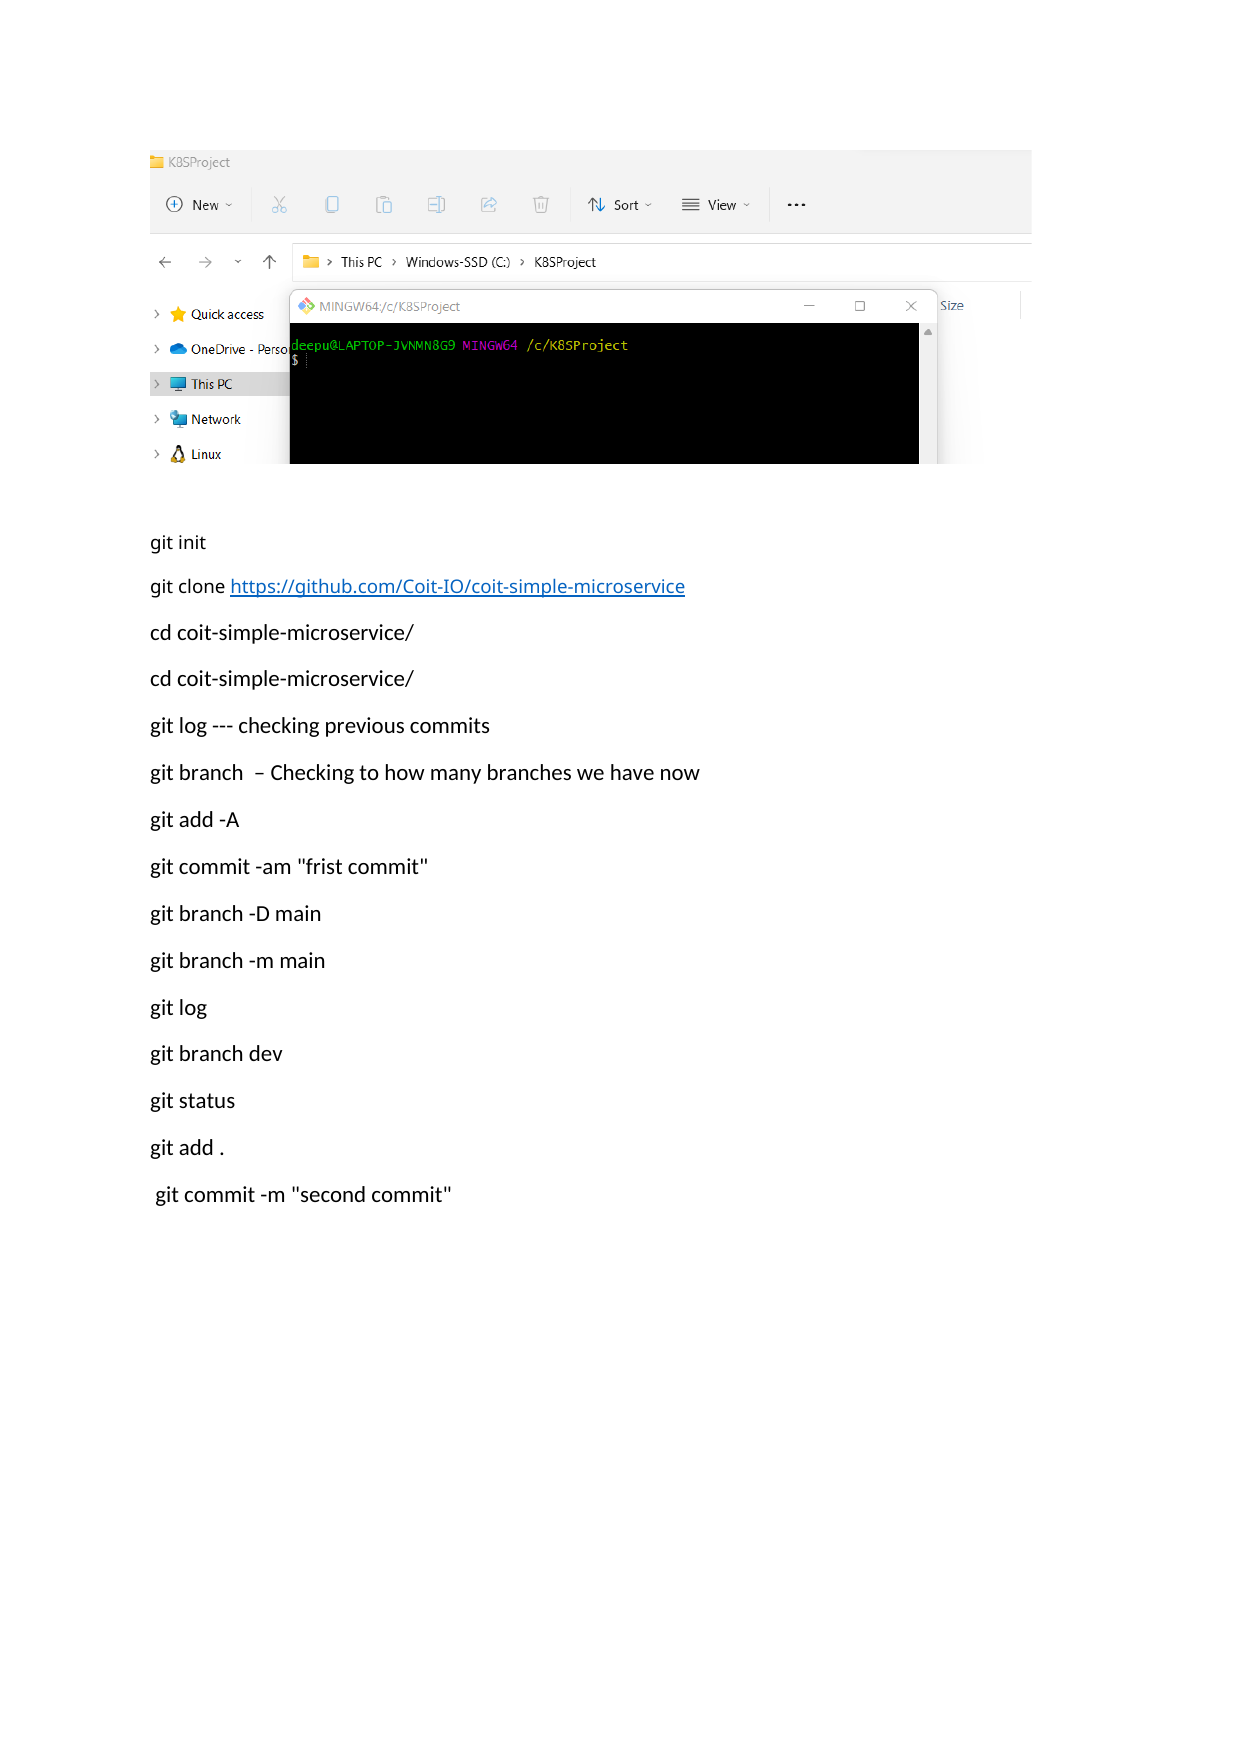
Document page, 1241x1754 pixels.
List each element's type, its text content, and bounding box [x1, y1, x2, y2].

text git clone https://github.com/Coit-IO/coit-simple-microservice [150, 573, 1090, 599]
text git branch – Checking to how many branches we have now [150, 758, 1090, 786]
text git branch -D main [150, 899, 1090, 927]
text git log [150, 993, 1090, 1021]
text git status [150, 1086, 1090, 1114]
text git commit -am "frist commit" [150, 852, 1090, 880]
text git branch dev [150, 1039, 1090, 1067]
text cd coit-simple-microservice/ [150, 618, 1090, 646]
text git init [150, 529, 1090, 555]
text cd coit-simple-microservice/ [150, 664, 1090, 692]
picture [150, 150, 1032, 464]
text git add . [150, 1133, 1090, 1161]
text git commit -m "second commit" [150, 1180, 1090, 1208]
text git log --- checking previous commits [150, 711, 1090, 739]
text git branch -m main [150, 946, 1090, 974]
text git add -A [150, 805, 1090, 833]
